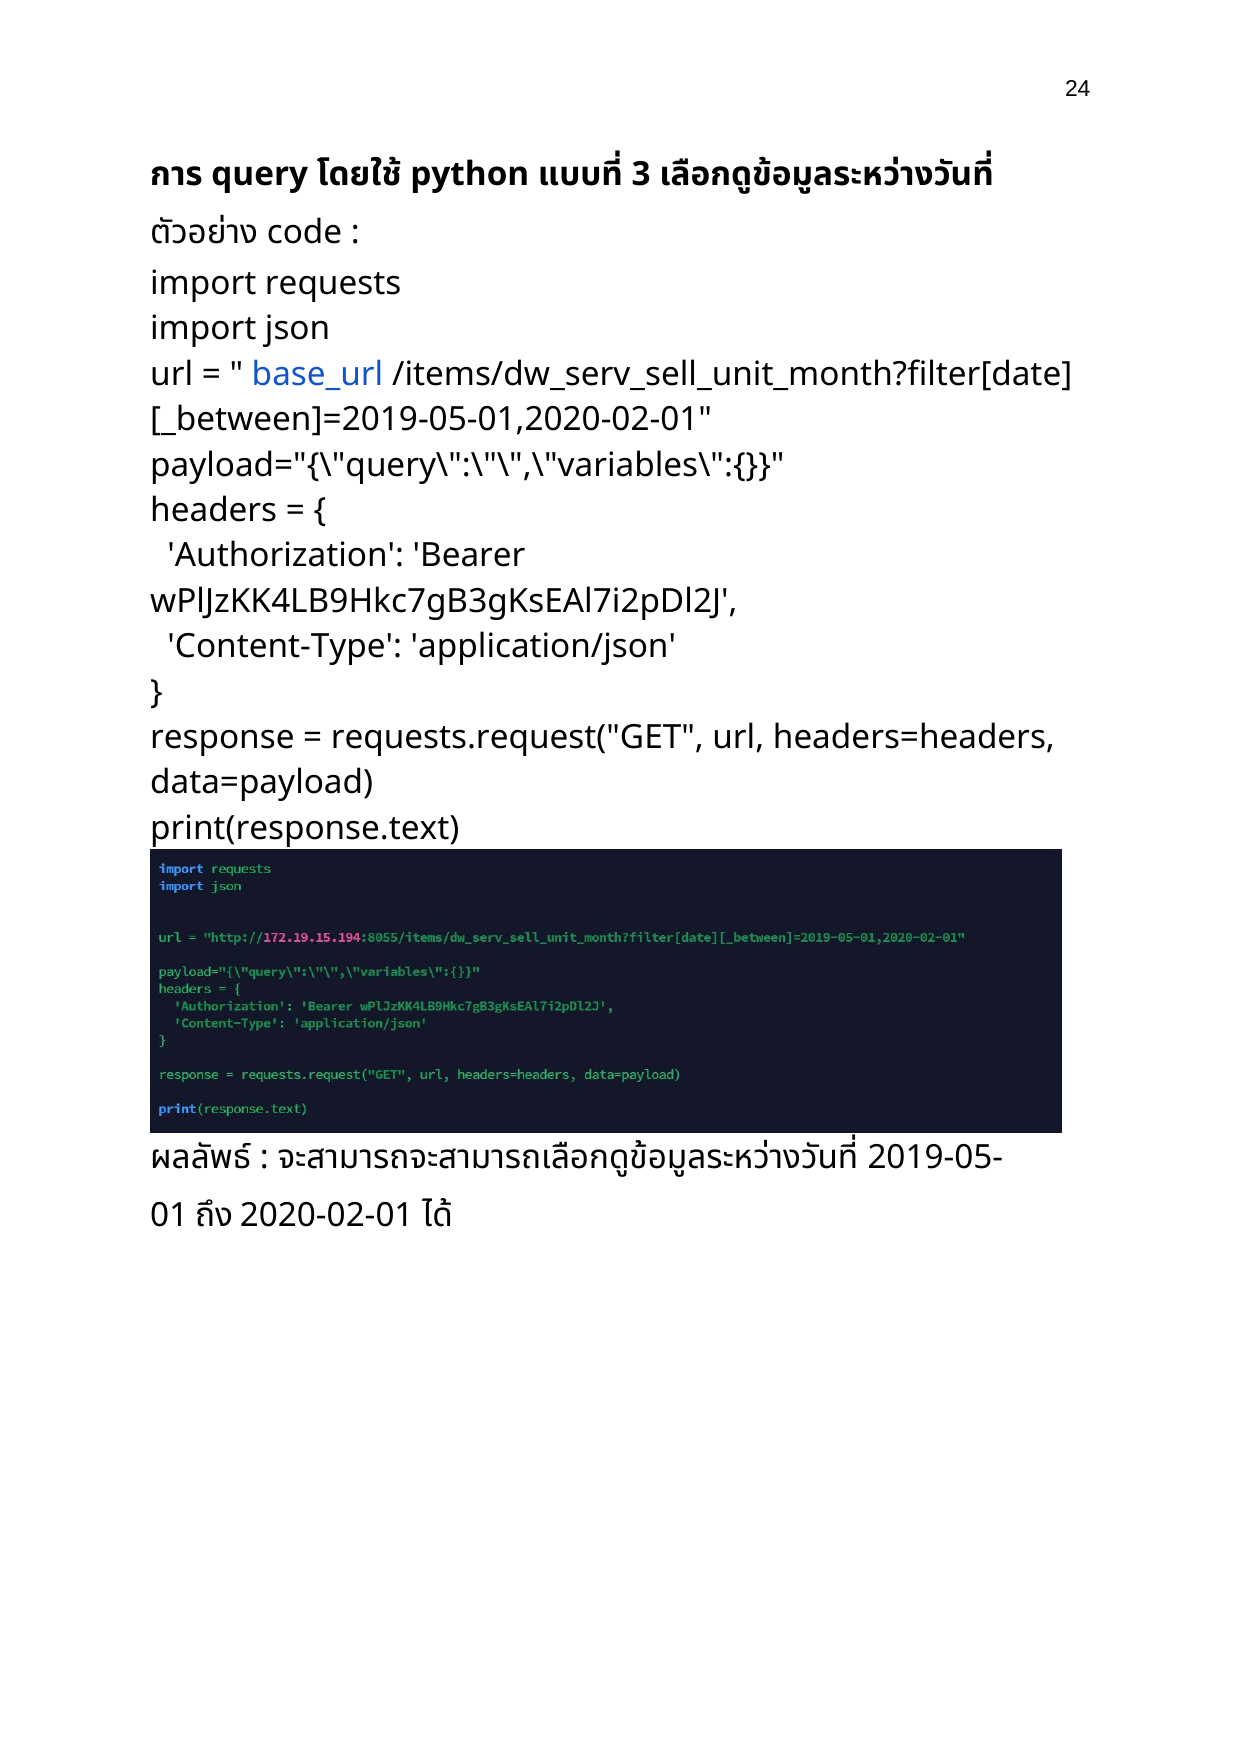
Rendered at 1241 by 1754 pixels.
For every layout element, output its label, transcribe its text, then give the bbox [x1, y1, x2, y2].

text print(response.text) [150, 804, 1090, 849]
text url = " base_url /items/dw_serv_sell_unit_month?filter[date][_between]=2019-05-01,2020-02-01" [150, 349, 1090, 440]
text การ query โดยใช้ python แบบที่ 3 เลือกดูข้อมูลระหว่างวันที่ [150, 150, 1090, 201]
text payload="{\"query\":\"\",\"variables\":{}}" [150, 440, 1090, 486]
text ตัวอย่าง code : [150, 208, 1090, 259]
text 'Content-Type': 'application/json' [150, 622, 1090, 667]
text response = requests.request("GET", url, headers=headers, data=payload) [150, 713, 1090, 804]
text ผลลัพธ์ : จะสามารถจะสามารถเลือกดูข้อมูลระหว่างวันที่ 2019-05-01ถึง2020-02-01 ได้ [150, 1133, 1090, 1242]
text } [150, 667, 1090, 713]
text headers = { [150, 486, 1090, 531]
text 'Authorization': 'Bearer wPlJzKK4LB9Hkc7gB3gKsEAl7i2pDl2J', [150, 531, 1090, 622]
text import json [150, 304, 1090, 349]
picture [150, 849, 1062, 1133]
text import requests [150, 259, 1090, 304]
